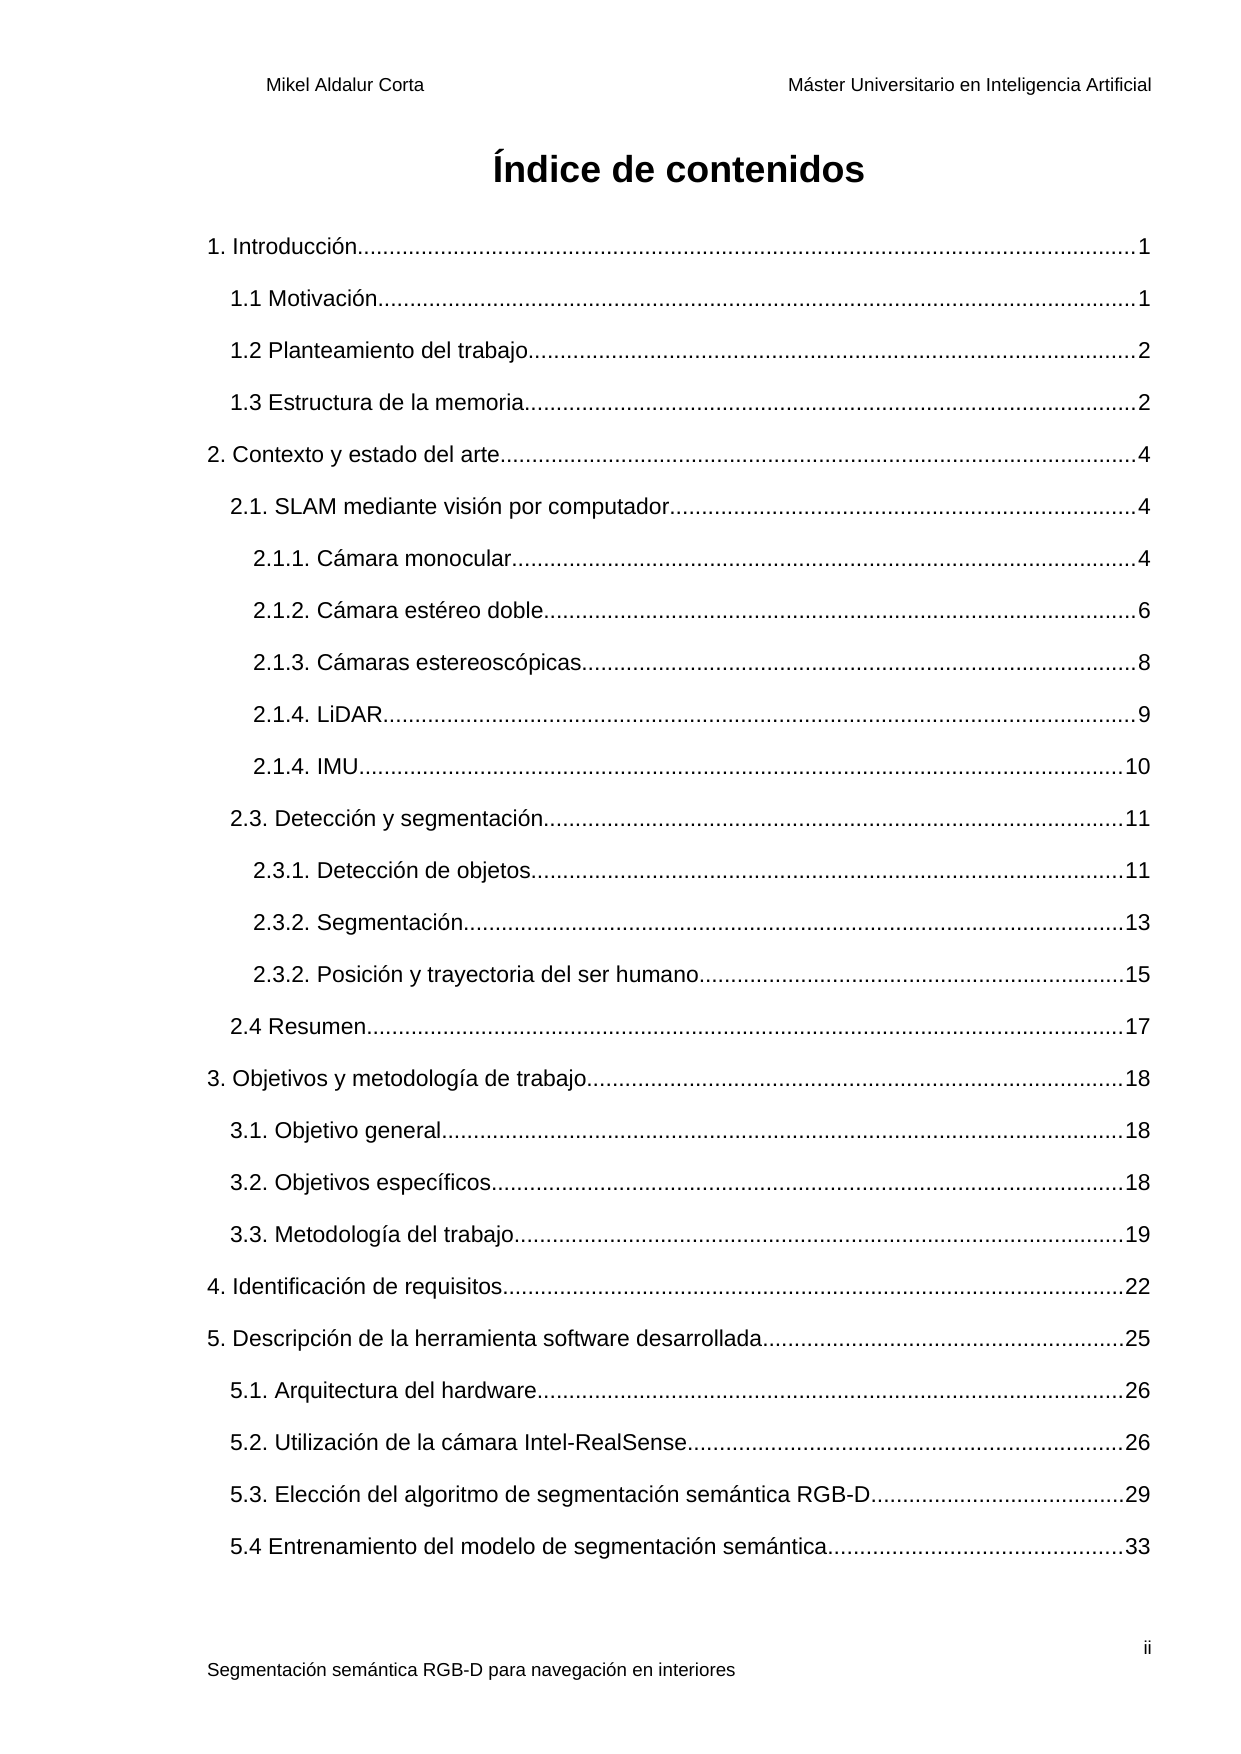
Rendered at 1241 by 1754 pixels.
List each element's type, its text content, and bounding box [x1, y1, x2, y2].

text 2.3. Detección y segmentación 11 [230, 805, 1152, 831]
text 5. Descripción de la herramienta software desarrollada 25 [207, 1325, 1152, 1351]
text 2.1.2. Cámara estéreo doble 6 [253, 597, 1152, 623]
text 1. Introducción 1 [207, 233, 1152, 259]
text 2.1.3. Cámaras estereoscópicas 8 [253, 649, 1152, 675]
text 1.3 Estructura de la memoria 2 [230, 389, 1152, 416]
text 2.1.4. LiDAR 9 [253, 701, 1152, 727]
text 2.4 Resumen 17 [230, 1013, 1152, 1039]
text 2.1.4. IMU 10 [253, 753, 1152, 779]
text 2.3.2. Posición y trayectoria del ser humano 15 [253, 961, 1152, 987]
text 2. Contexto y estado del arte 4 [207, 441, 1152, 467]
text 5.2. Utilización de la cámara Intel-RealSense 26 [230, 1429, 1152, 1455]
text 3.3. Metodología del trabajo 19 [230, 1221, 1152, 1247]
text 1.1 Motivación 1 [230, 285, 1152, 312]
text 4. Identificación de requisitos 22 [207, 1273, 1152, 1299]
text Índice de contenidos [207, 148, 1152, 191]
text 3.2. Objetivos específicos 18 [230, 1169, 1152, 1195]
text 2.3.2. Segmentación 13 [253, 909, 1152, 935]
text 5.4 Entrenamiento del modelo de segmentación semántica 33 [230, 1533, 1152, 1559]
text 5.3. Elección del algoritmo de segmentación semántica RGB-D 29 [230, 1481, 1152, 1507]
text 1.2 Planteamiento del trabajo 2 [230, 337, 1152, 363]
text 2.1. SLAM mediante visión por computador 4 [230, 493, 1152, 519]
text 2.3.1. Detección de objetos 11 [253, 857, 1152, 883]
text 3.1. Objetivo general 18 [230, 1117, 1152, 1143]
text 5.1. Arquitectura del hardware 26 [230, 1377, 1152, 1403]
text 3. Objetivos y metodología de trabajo 18 [207, 1065, 1152, 1091]
text 2.1.1. Cámara monocular 4 [253, 545, 1152, 571]
